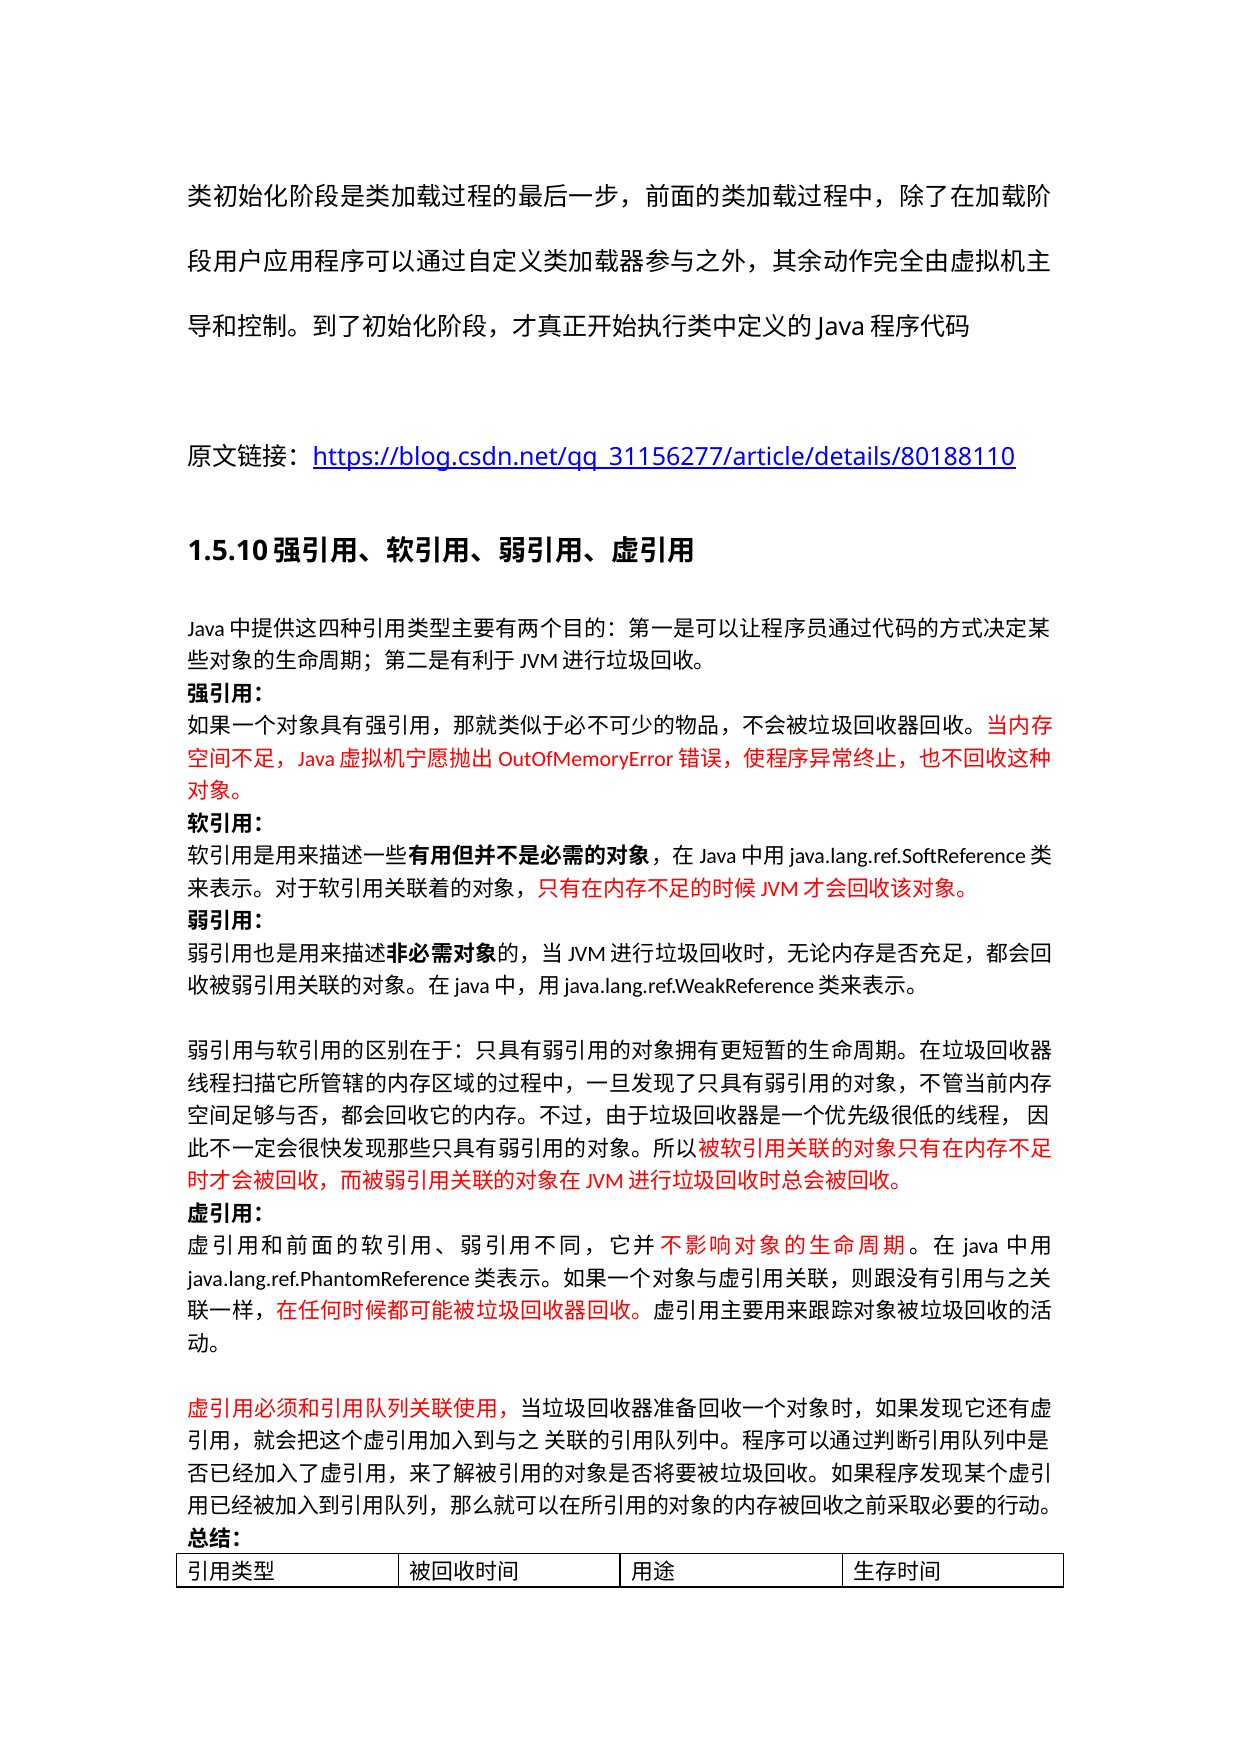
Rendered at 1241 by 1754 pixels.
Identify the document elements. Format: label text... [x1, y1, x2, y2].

table_header 用途 [621, 1554, 842, 1586]
text Java中提供这四种引用类型主要有两个目的：第一是可以让程序员通过代码的方式决定某些对象的生命周期；第二是有利于JVM进行垃圾回收。 [187, 610, 1053, 675]
text 如果一个对象具有强引用，那就类似于必不可少的物品，不会被垃圾回收器回收。当内存空间不足，Java虚拟机宁愿抛出OutOfMemoryError错误，使程序异常终止，也不回收这种对象。 [187, 708, 1053, 805]
text 虚引用和前面的软引用、弱引用不同，它并不影响对象的生命周期。在java中用java.lang.ref.PhantomReference类表示。如果一个对象与虚引用关联，则跟没有引用与之关联一样，在任何时候都可能被垃圾回收器回收。虚引用主要用来跟踪对象被垃圾回收的活动。 [187, 1228, 1053, 1358]
text 虚引用： [187, 1195, 1053, 1228]
text 总结： [187, 1520, 1053, 1553]
text 强引用： [187, 675, 1053, 708]
list 类初始化阶段是类加载过程的最后一步，前面的类加载过程中，除了在加载阶段用户应用程序可以通过自定义类加载器参与之外，其余动作完全由虚拟机主导和控制。到了初始化阶段，才真正开始执行类中定义的Java程序代码 [187, 162, 1053, 357]
text 弱引用也是用来描述非必需对象的，当JVM进行垃圾回收时，无论内存是否充足，都会回收被弱引用关联的对象。在java中，用java.lang.ref.WeakReference类来表示。 [187, 935, 1053, 1000]
text 软引用是用来描述一些有用但并不是必需的对象，在Java中用java.lang.ref.SoftReference类来表示。对于软引用关联着的对象，只有在内存不足的时候JVM才会回收该对象。 [187, 838, 1053, 903]
table_header 引用类型 [177, 1554, 398, 1586]
table_header 生存时间 [843, 1554, 1063, 1586]
text 弱引用与软引用的区别在于：只具有弱引用的对象拥有更短暂的生命周期。在垃圾回收器线程扫描它所管辖的内存区域的过程中，一旦发现了只具有弱引用的对象，不管当前内存空间足够与否，都会回收它的内存。不过，由于垃圾回收器是一个优先级很低的线程， 因此不一定会很快发现那些只具有弱引用的对象。所以被软引用关联的对象只有在内存不足时才会被回收，而被弱引用关联的对象在JVM进行垃圾回收时总会被回收。 [187, 1033, 1053, 1195]
table_header 被回收时间 [399, 1554, 619, 1586]
subtitle 1.5.10强引用、软引用、弱引用、虚引用 [187, 516, 1053, 581]
text 原文链接：https://blog.csdn.net/qq_31156277/article/details/80188110 [187, 422, 1053, 487]
text 虚引用必须和引用队列关联使用，当垃圾回收器准备回收一个对象时，如果发现它还有虚引用，就会把这个虚引用加入到与之 关联的引用队列中。程序可以通过判断引用队列中是否已经加入了虚引用，来了解被引用的对象是否将要被垃圾回收。如果程序发现某个虚引用已经被加入到引用队列，那么就可以在所引用的对象的内存被回收之前采取必要的行动。 [187, 1390, 1053, 1520]
text 软引用： [187, 805, 1053, 838]
text 弱引用： [187, 903, 1053, 935]
